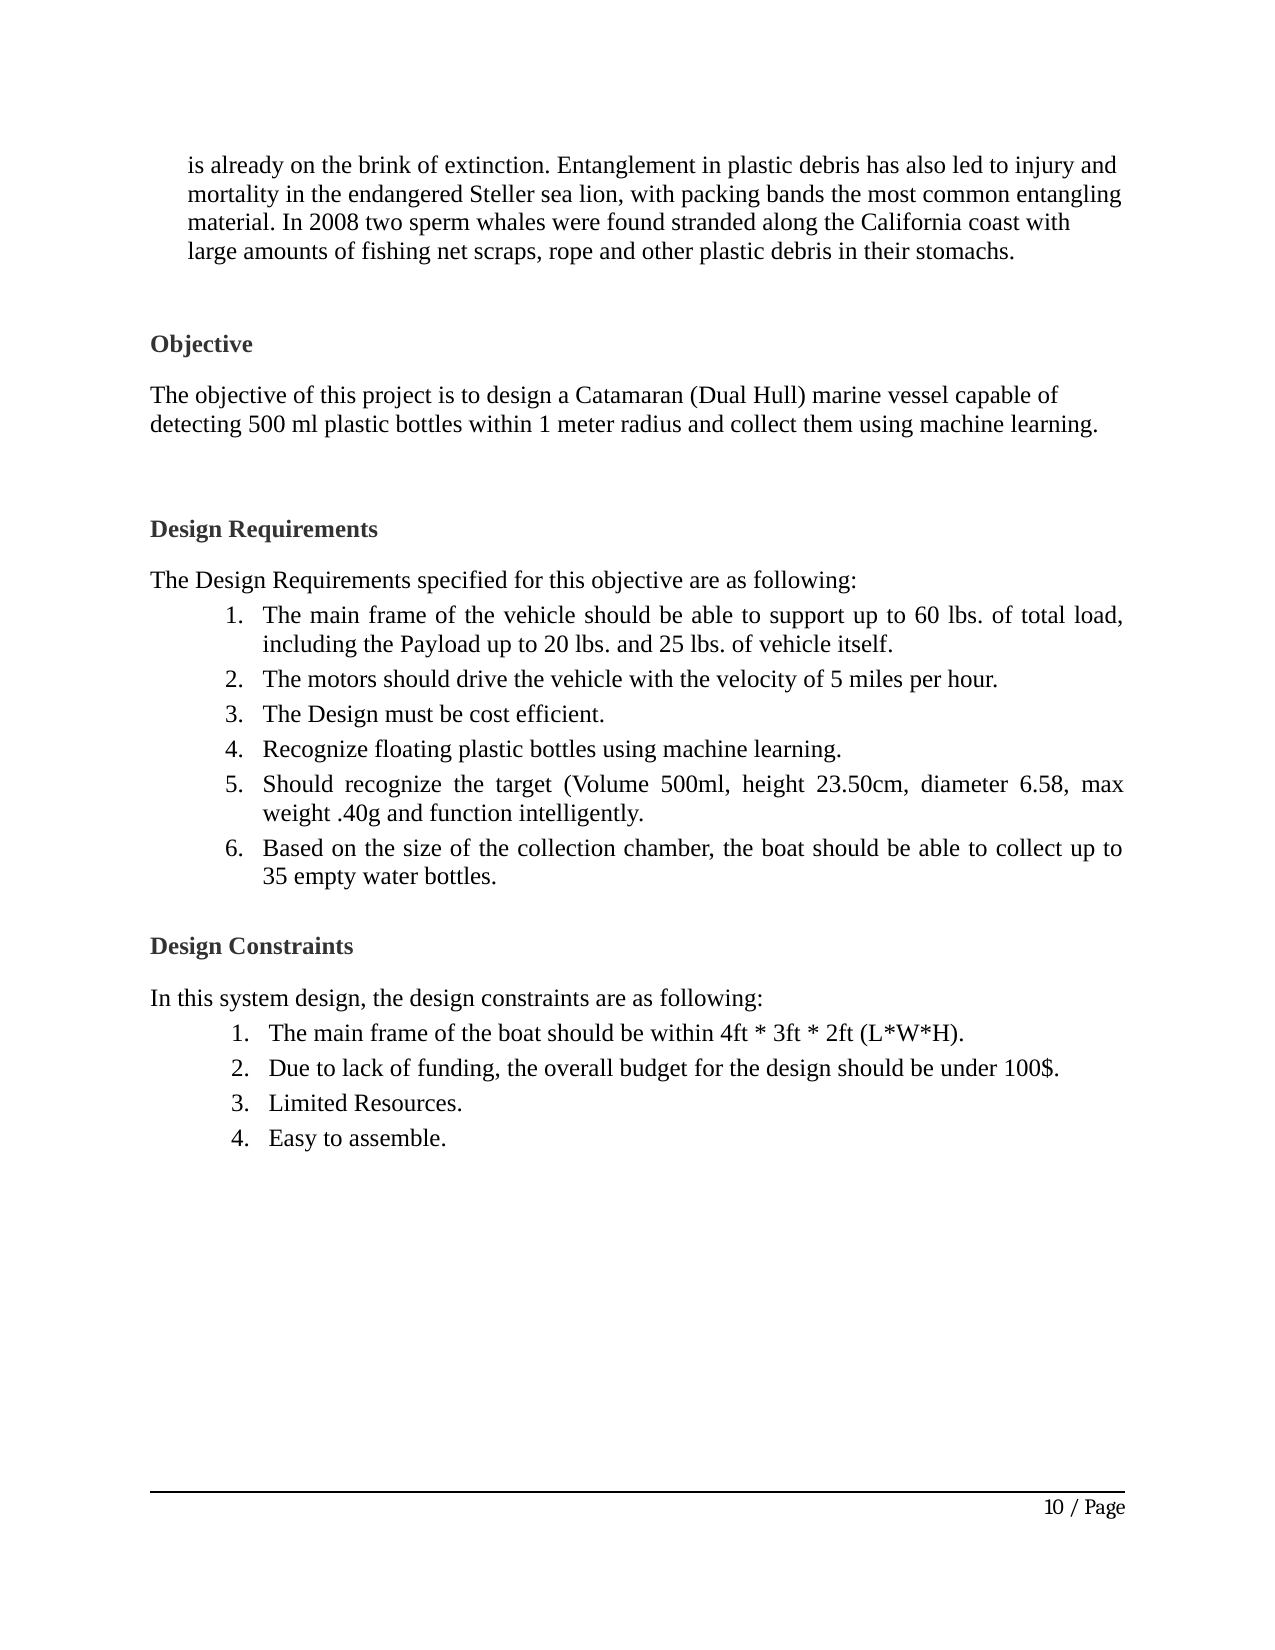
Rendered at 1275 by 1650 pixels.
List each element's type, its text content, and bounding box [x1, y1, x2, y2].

subtitle Design Constraints [150, 931, 1125, 960]
list Based on the size of the collection chamber, the boat should be able to collect up to 35 empty water bottles. [225, 833, 1125, 890]
subtitle Design Requirements [150, 514, 1125, 543]
text The objective of this project is to design a Catamaran (Dual Hull) marine vessel capable of detecting 500 ml plastic bottles within 1 meter radius and collect them using machine learning. [150, 380, 1125, 438]
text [187, 150, 1125, 265]
text The Design Requirements specified for this objective are as following: [150, 565, 1125, 594]
list Limited Resources. [231, 1088, 1125, 1116]
list Easy to assemble. [231, 1123, 1125, 1151]
list Recognize floating plastic bottles using machine learning. [225, 734, 1125, 763]
subtitle Objective [150, 329, 1125, 358]
list The main frame of the boat should be within 4ft * 3ft * 2ft (L*W*H). [231, 1018, 1125, 1046]
list The motors should drive the vehicle with the velocity of 5 miles per hour. [225, 664, 1125, 693]
list Due to lack of funding, the overall budget for the design should be under 100$. [231, 1053, 1125, 1081]
text In this system design, the design constraints are as following: [150, 983, 1125, 1011]
list The Design must be cost efficient. [225, 699, 1125, 728]
list The main frame of the vehicle should be able to support up to 60 lbs. of total load, including the Payload up to 20 lbs. and 25 lbs. of vehicle itself. [225, 600, 1125, 658]
list Should recognize the target (Volume 500ml, height 23.50cm, diameter 6.58, max weight .40g and function intelligently. [225, 769, 1125, 826]
